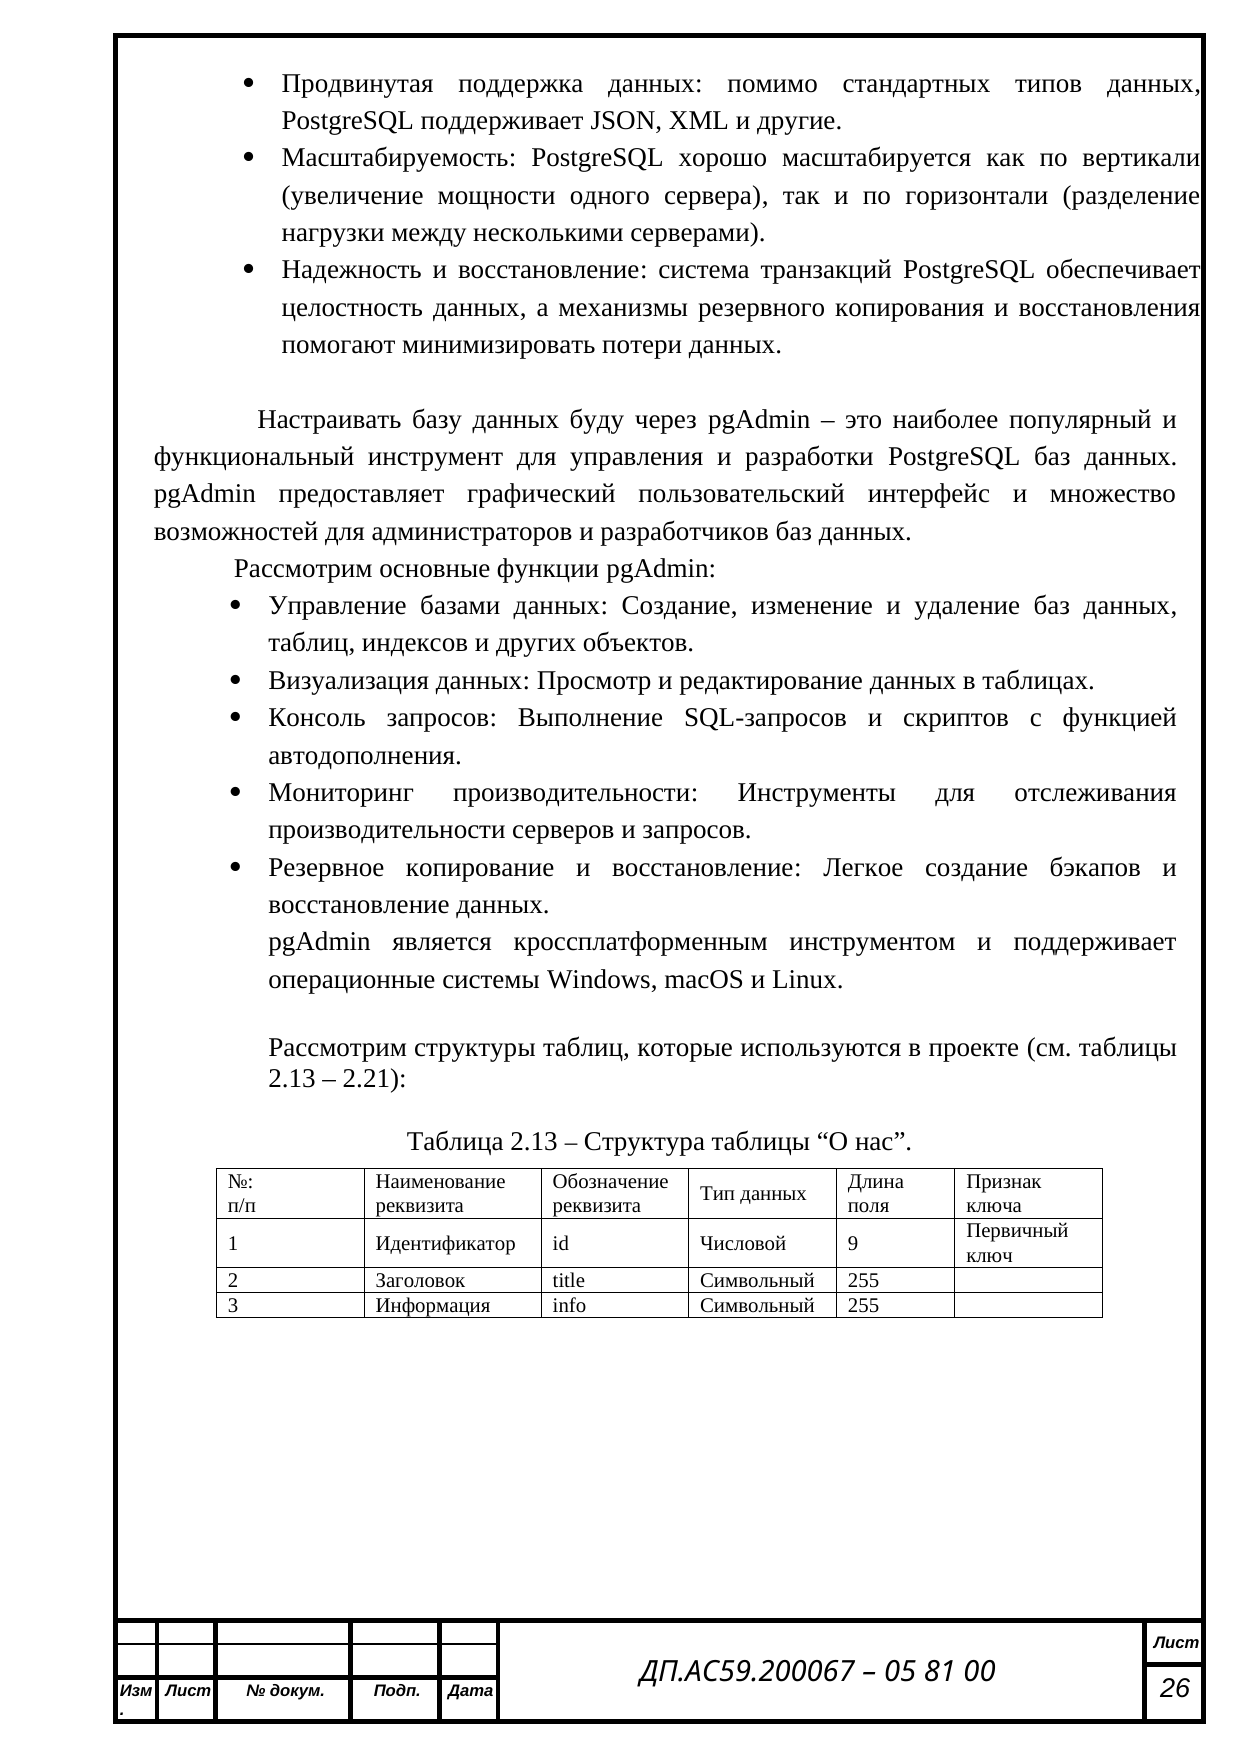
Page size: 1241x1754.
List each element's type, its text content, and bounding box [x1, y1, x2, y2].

table_cell [159, 1645, 213, 1675]
table_cell [118, 1623, 155, 1643]
table_cell [442, 1623, 496, 1643]
table_cell 26 [1147, 1667, 1201, 1719]
table_cell Лист [1147, 1623, 1201, 1662]
table_cell Изм. [118, 1680, 155, 1719]
table_cell [218, 1645, 348, 1675]
table_cell № докум. [218, 1680, 348, 1719]
table_cell [353, 1623, 437, 1643]
table_cell [118, 1645, 155, 1675]
table_cell [159, 1623, 213, 1643]
table_cell [442, 1645, 496, 1675]
table_cell Лист [159, 1680, 213, 1719]
table_cell [353, 1645, 437, 1675]
table_cell [218, 1623, 348, 1643]
table_cell Подп. [353, 1680, 437, 1719]
table_cell [500, 1623, 1142, 1719]
table_cell Дата [442, 1680, 496, 1719]
table_header Продвинутая поддержка данных: помимо стандартных типов данных, PostgreSQL поддерживает JSON, XML и другие. Масштабируемость: PostgreSQL хорошо масштабируется как по вертикали (увеличение мощности одного сервера), так и по горизонтали (разделение нагрузки между несколькими серверами). Надежность и восстановление: система транзакций PostgreSQL обеспечивает целостность данных, а механизмы резервного копирования и восстановления помогают минимизировать потери данных. Настраивать базу данных буду через pgAdmin – это наиболее популярный и функциональный инструмент для управления и разработки PostgreSQL баз данных. pgAdmin предоставляет графический пользовательский интерфейс и множество возможностей для администраторов и разработчиков баз данных. Рассмотрим основные функции pgAdmin: Управление базами данных: Создание, изменение и удаление баз данных, таблиц, индексов и других объектов. Визуализация данных: Просмотр и редактирование данных в таблицах. Консоль запросов: Выполнение SQL-запросов и скриптов с функцией автодополнения. Мониторинг производительности: Инструменты для отслеживания производительности серверов и запросов. Резервное копирование и восстановление: Легкое создание бэкапов и восстановление данных. pgAdmin является кроссплатформенным инструментом и поддерживает операционные системы Windows, macOS и Linux. Рассмотрим структуры таблиц, которые используются в проекте (см. таблицы 2.13 – 2.21): Таблица 2.13 – Структура таблицы “О нас”. [118, 38, 1201, 1618]
